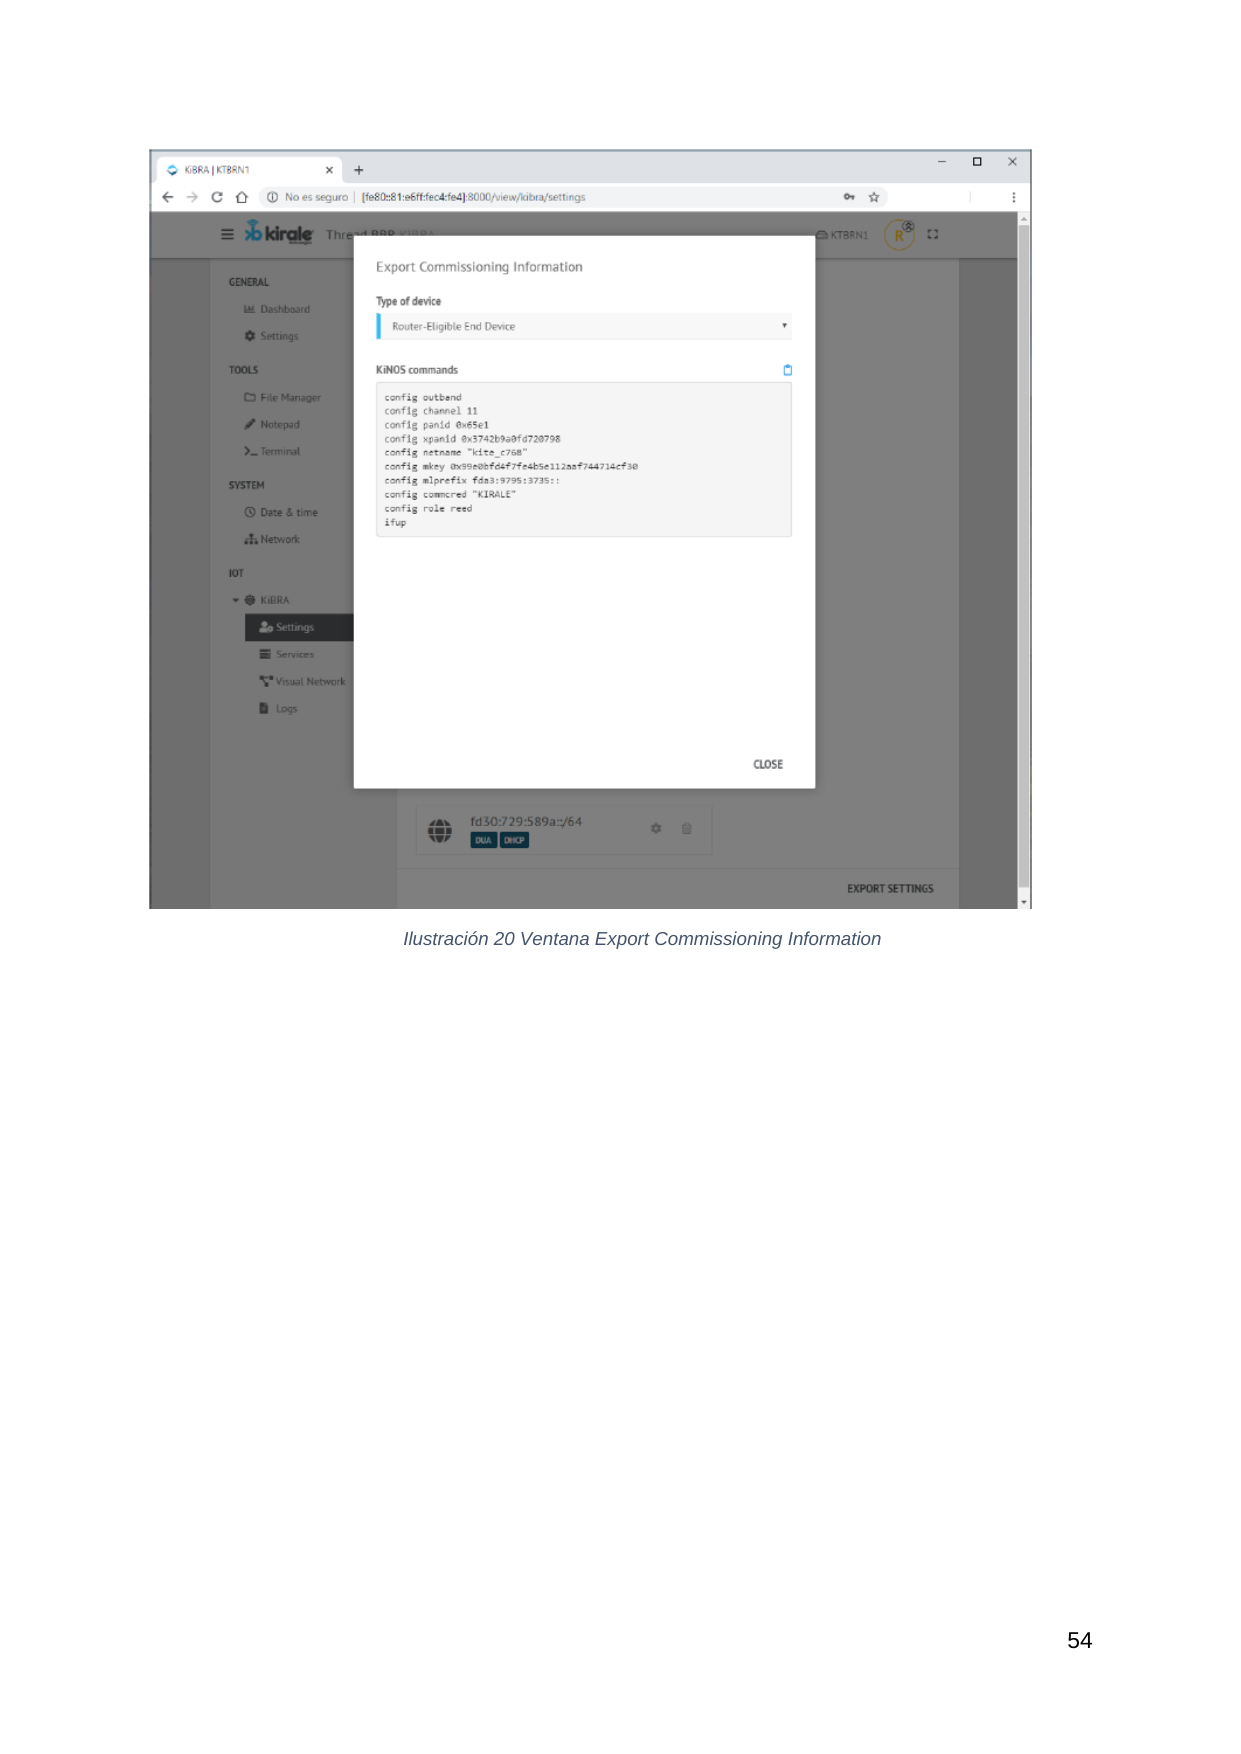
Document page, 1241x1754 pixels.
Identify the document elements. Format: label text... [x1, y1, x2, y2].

picture [147, 147, 1034, 909]
text Ilustración 20 Ventana Export Commissioning Information [194, 927, 1092, 949]
